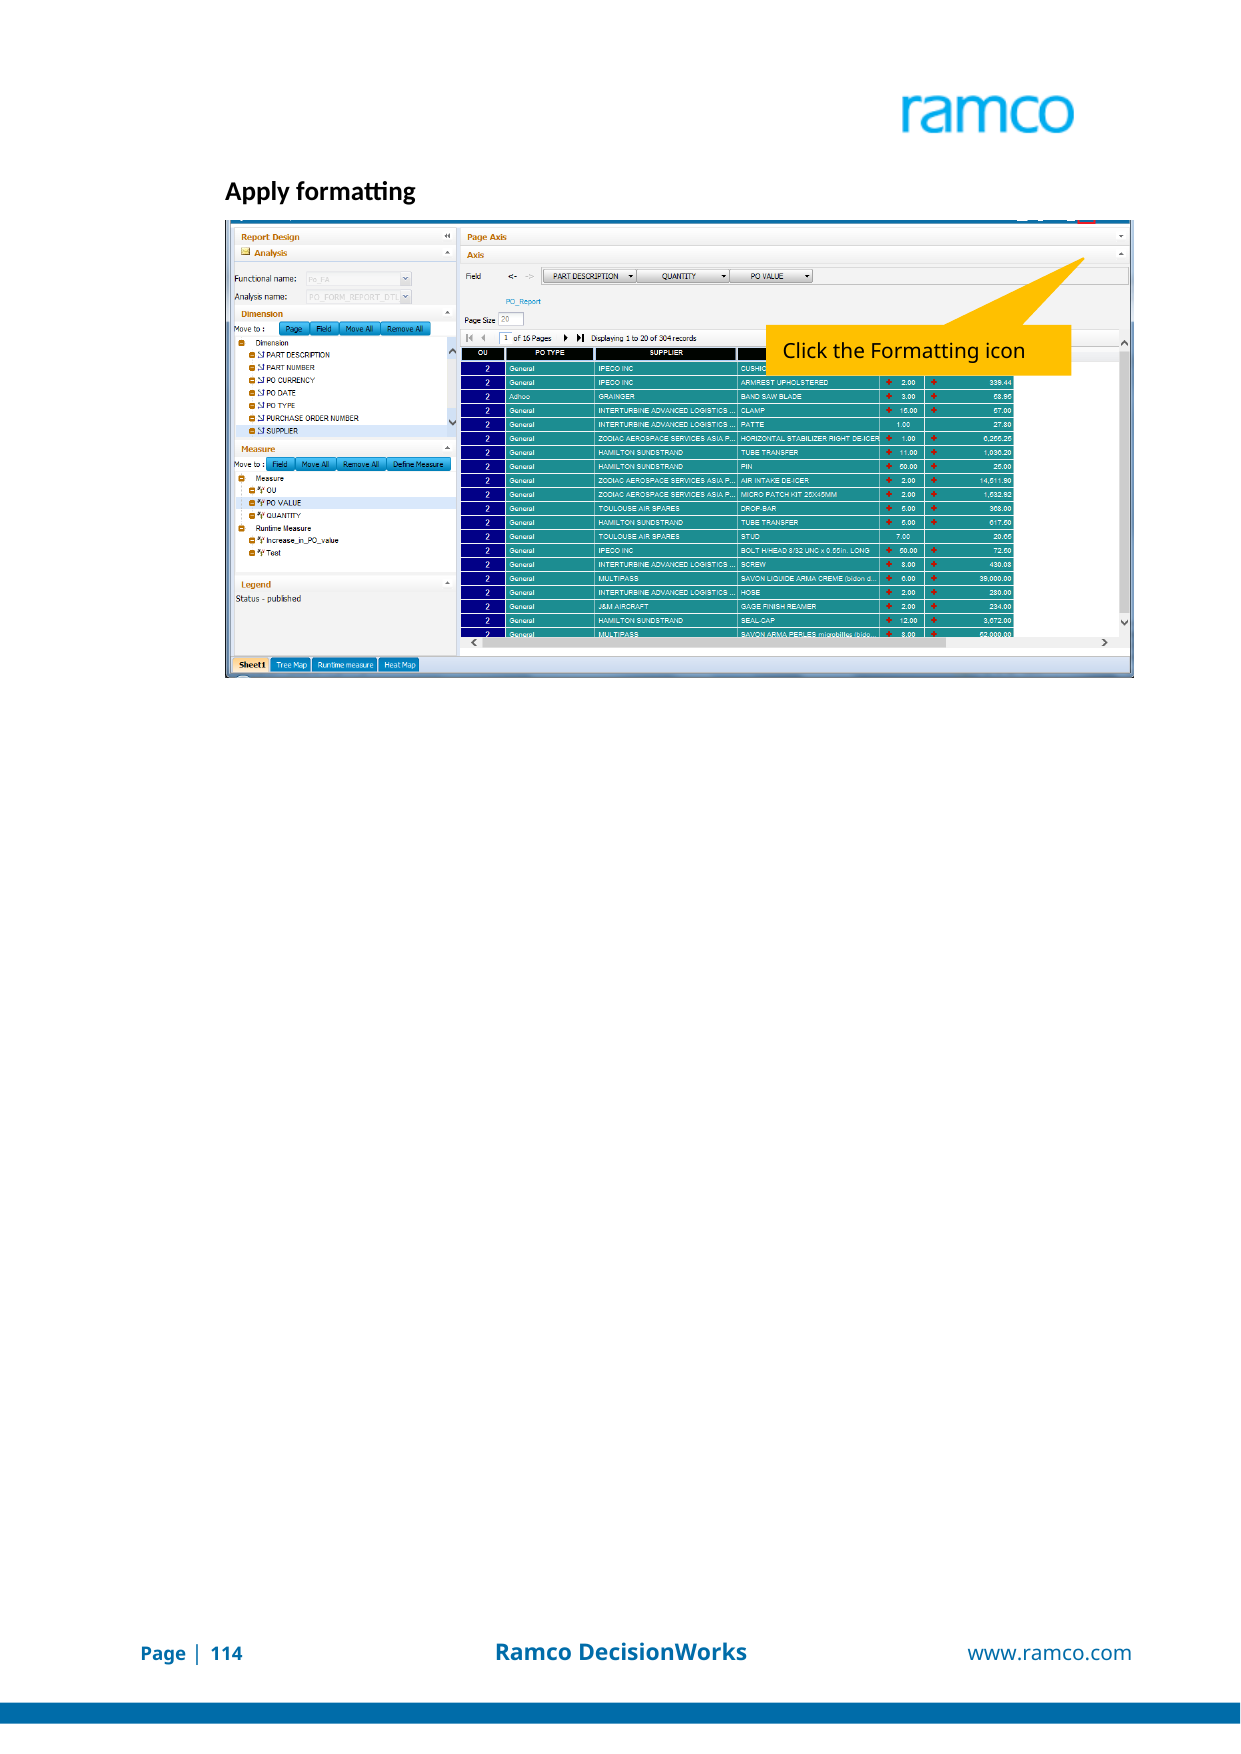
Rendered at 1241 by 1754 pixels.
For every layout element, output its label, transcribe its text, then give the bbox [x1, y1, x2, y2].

picture [225, 220, 1134, 678]
subtitle Apply formatting [225, 177, 1090, 206]
picture [887, 75, 1091, 149]
